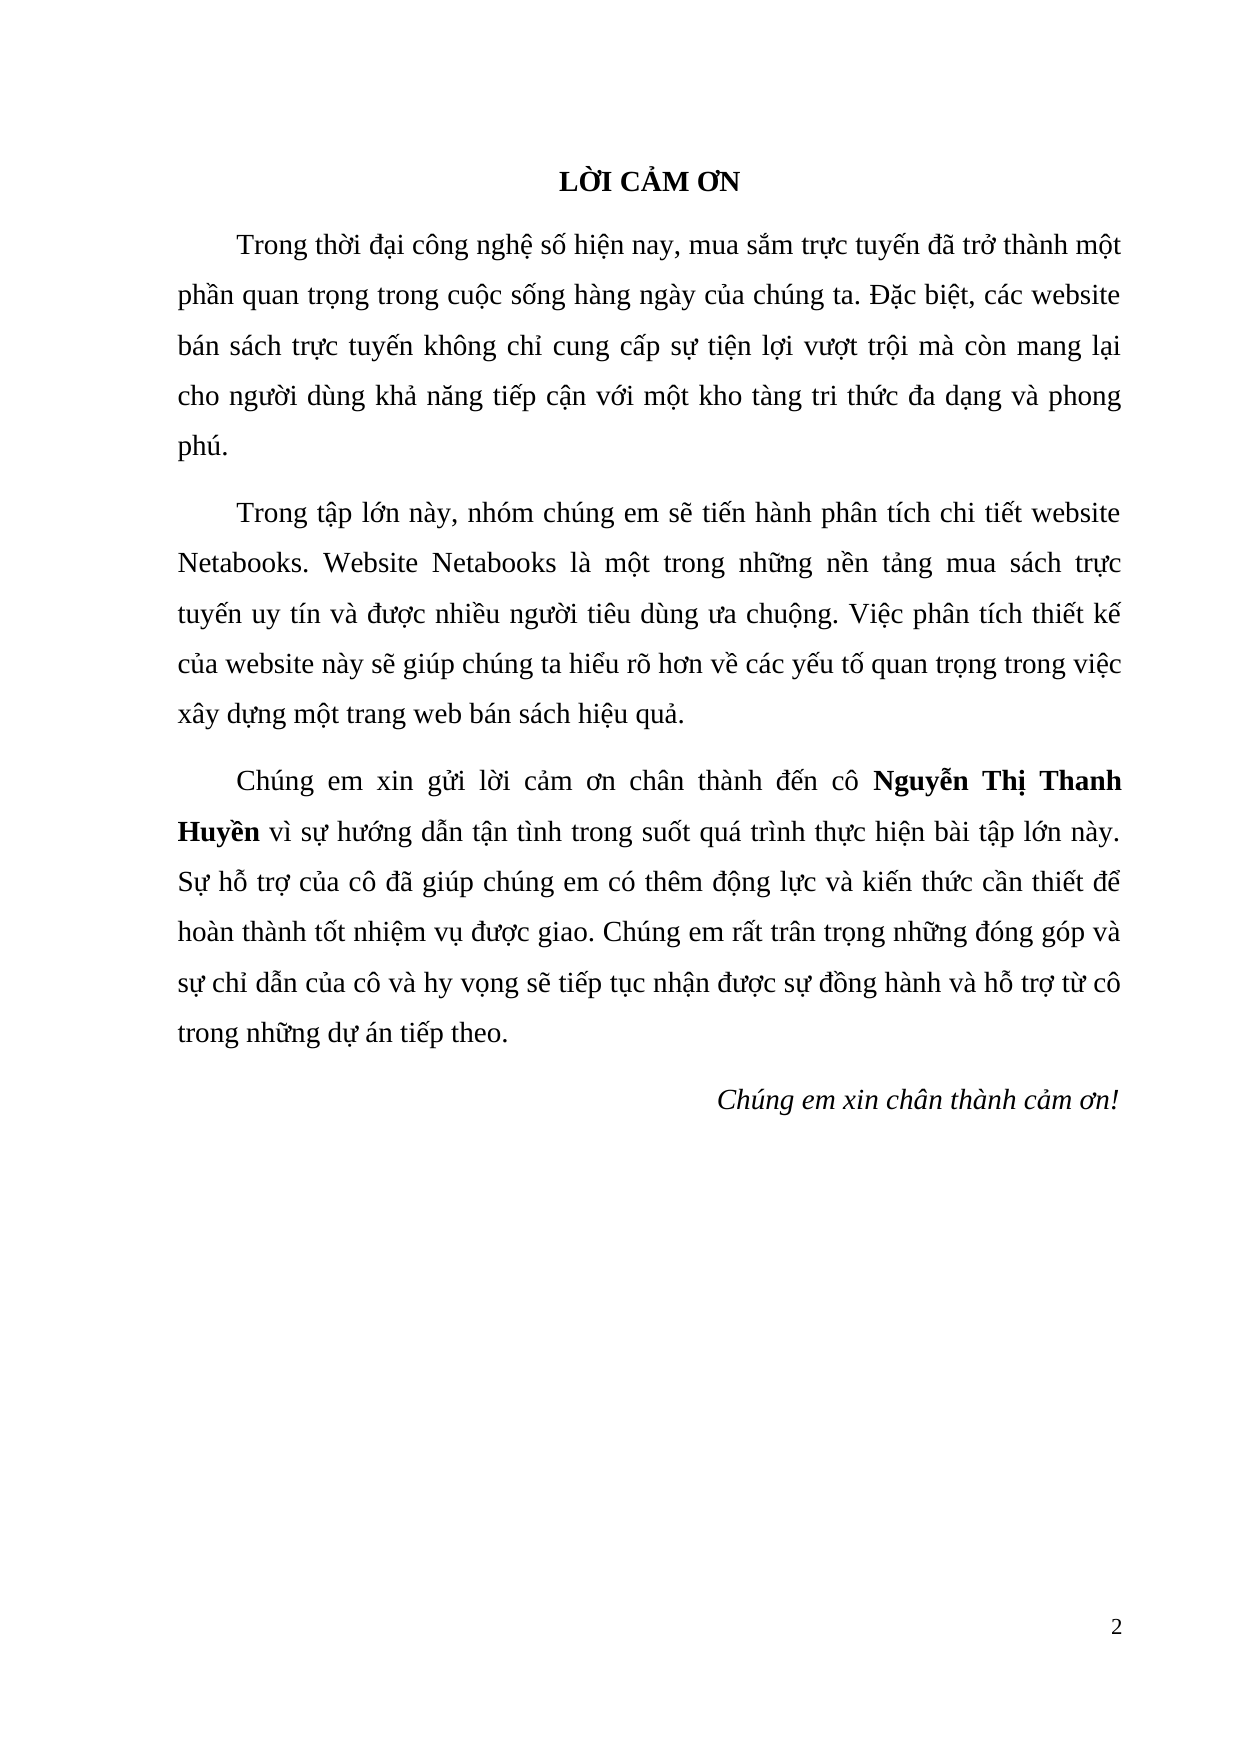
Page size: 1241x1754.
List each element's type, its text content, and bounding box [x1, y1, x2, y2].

text Trong thời đại công nghệ số hiện nay, mua sắm trực tuyến đã trở thành một phần quan trọng trong cuộc sống hàng ngày của chúng ta. Đặc biệt, các website bán sách trực tuyến không chỉ cung cấp sự tiện lợi vượt trội mà còn mang lại cho người dùng khả năng tiếp cận với một kho tàng tri thức đa dạng và phong phú. [177, 227, 1122, 462]
subtitle LỜI CẢM ƠN [177, 164, 1122, 198]
text Trong tập lớn này, nhóm chúng em sẽ tiến hành phân tích chi tiết website Netabooks. Website Netabooks là một trong những nền tảng mua sách trực tuyến uy tín và được nhiều người tiêu dùng ưa chuộng. Việc phân tích thiết kế của website này sẽ giúp chúng ta hiểu rõ hơn về các yếu tố quan trọng trong việc xây dựng một trang web bán sách hiệu quả. [177, 495, 1122, 730]
text Chúng em xin gửi lời cảm ơn chân thành đến cô Nguyễn Thị Thanh Huyền vì sự hướng dẫn tận tình trong suốt quá trình thực hiện bài tập lớn này. Sự hỗ trợ của cô đã giúp chúng em có thêm động lực và kiến thức cần thiết để hoàn thành tốt nhiệm vụ được giao. Chúng em rất trân trọng những đóng góp và sự chỉ dẫn của cô và hy vọng sẽ tiếp tục nhận được sự đồng hành và hỗ trợ từ cô trong những dự án tiếp theo. [177, 763, 1122, 1048]
text Chúng em xin chân thành cảm ơn! [177, 1082, 1122, 1116]
